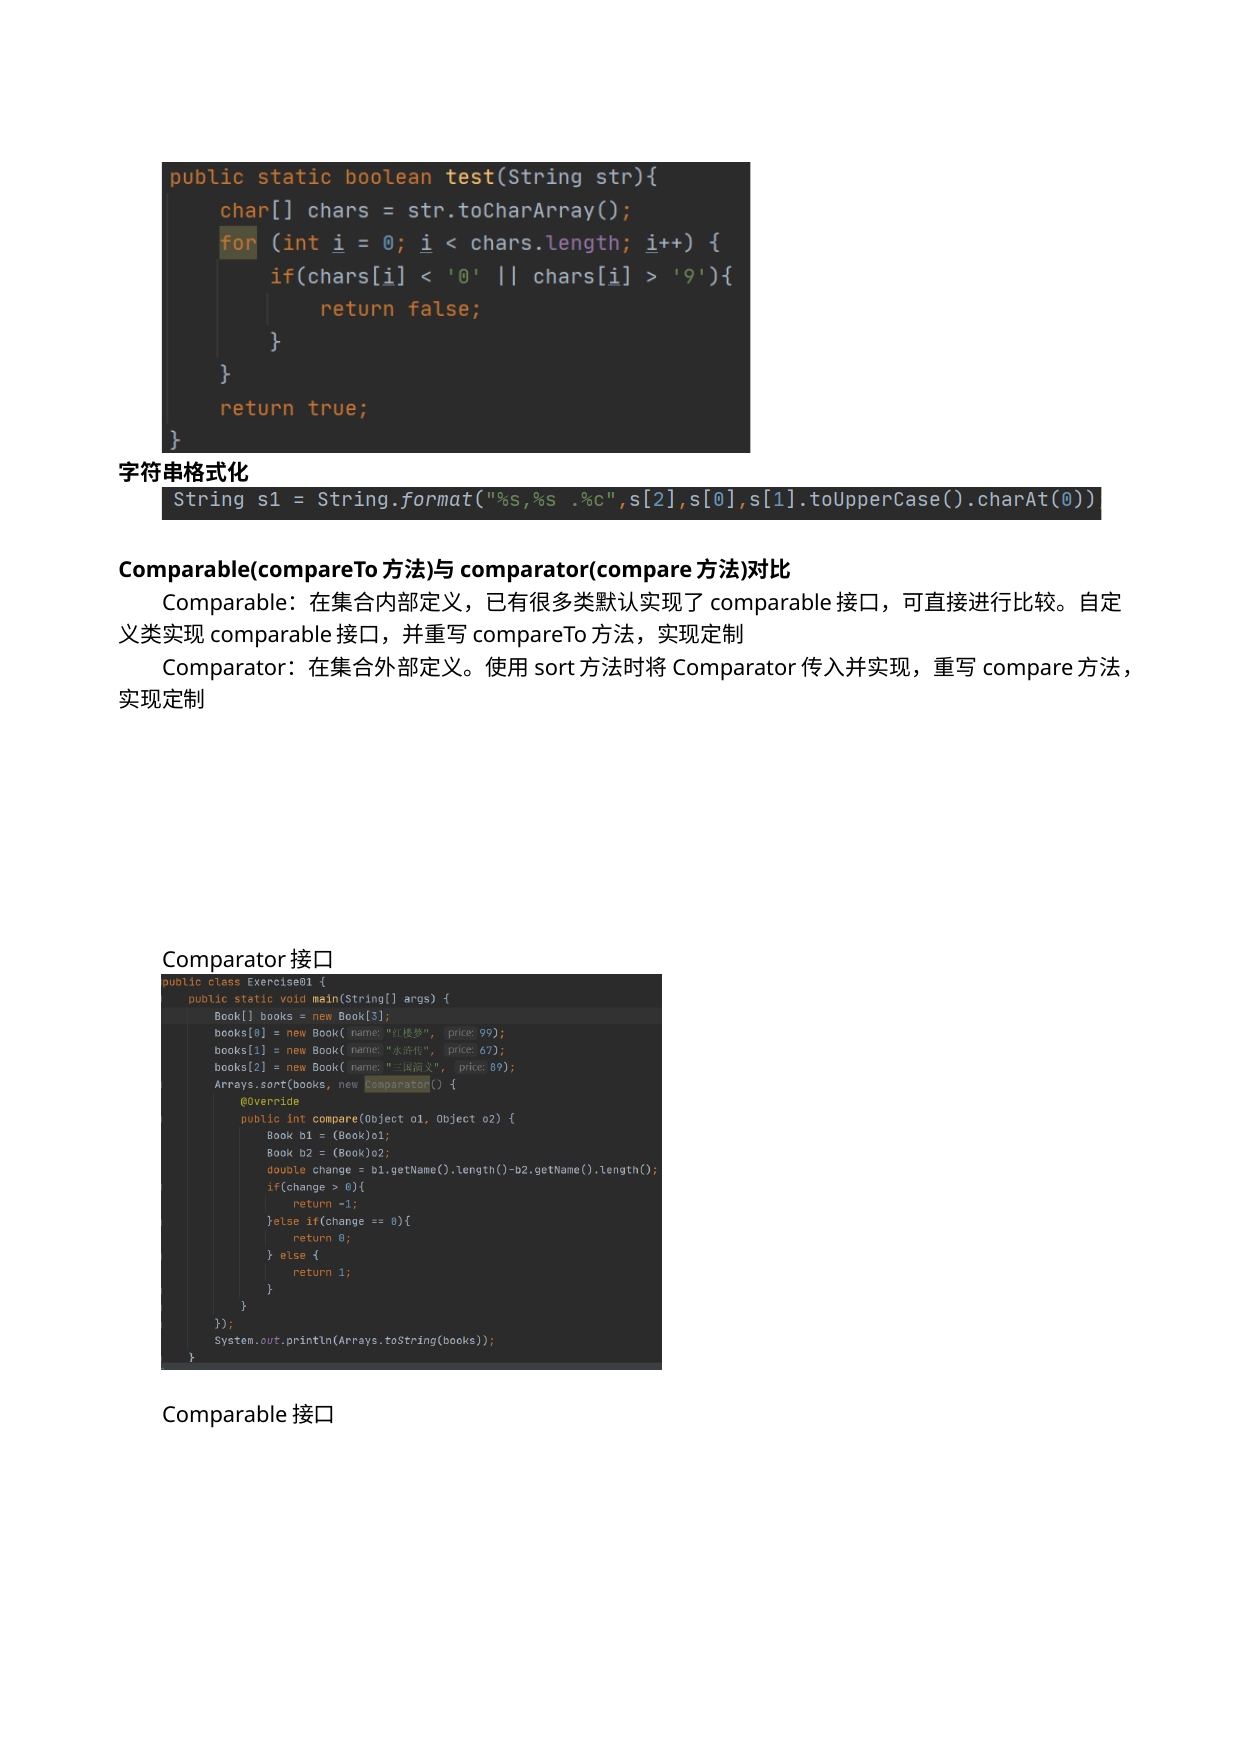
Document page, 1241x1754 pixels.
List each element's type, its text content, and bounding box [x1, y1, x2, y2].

text 字符串格式化 [118, 454, 1122, 487]
text Comparator接口 [118, 942, 1122, 974]
picture [161, 162, 751, 453]
text Comparator：在集合外部定义。使用sort方法时将Comparator传入并实现，重写compare方法，实现定制 [118, 649, 1122, 714]
picture [161, 487, 1102, 520]
text Comparable：在集合内部定义，已有很多类默认实现了comparable接口，可直接进行比较。自定义类实现comparable接口，并重写compareTo方法，实现定制 [118, 584, 1122, 649]
text Comparable(compareTo方法)与comparator(compare方法)对比 [118, 552, 1122, 584]
text Comparable接口 [118, 1397, 1122, 1429]
picture [161, 974, 662, 1370]
